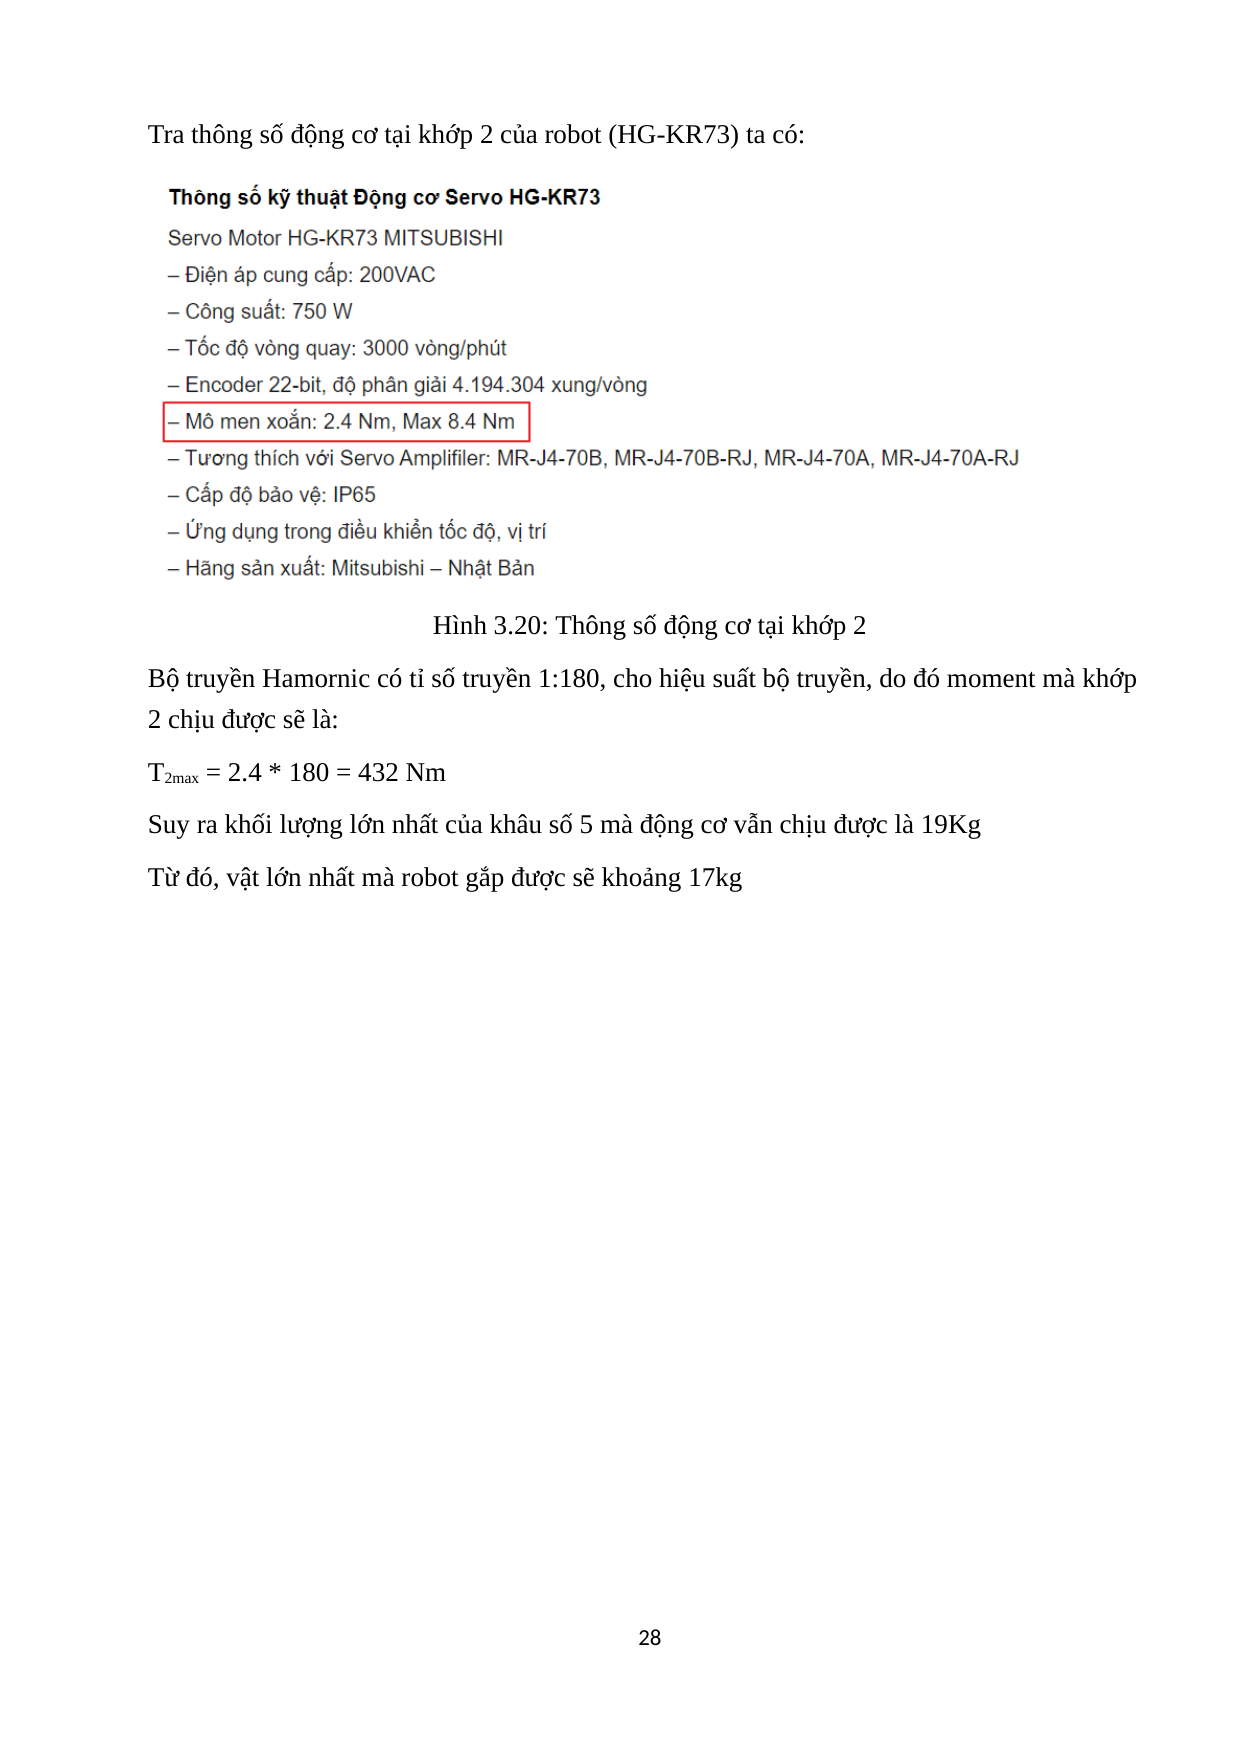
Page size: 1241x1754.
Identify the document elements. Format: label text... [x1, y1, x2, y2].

text Tra thông số động cơ tại khớp 2 của robot (HG-KR73) ta có: [148, 118, 1152, 149]
text Bộ truyền Hamornic có tỉ số truyền 1:180, cho hiệu suất bộ truyền, do đó moment mà khớp 2 chịu được sẽ là: [148, 662, 1152, 734]
picture [147, 171, 1075, 589]
text Hình 3.20: Thông số động cơ tại khớp 2 [148, 609, 1152, 641]
text T2max = 2.4 * 180 = 432 Nm [148, 756, 1152, 787]
text Suy ra khối lượng lớn nhất của khâu số 5 mà động cơ vẫn chịu được là 19Kg [148, 808, 1152, 840]
text Từ đó, vật lớn nhất mà robot gắp được sẽ khoảng 17kg [148, 861, 1152, 893]
